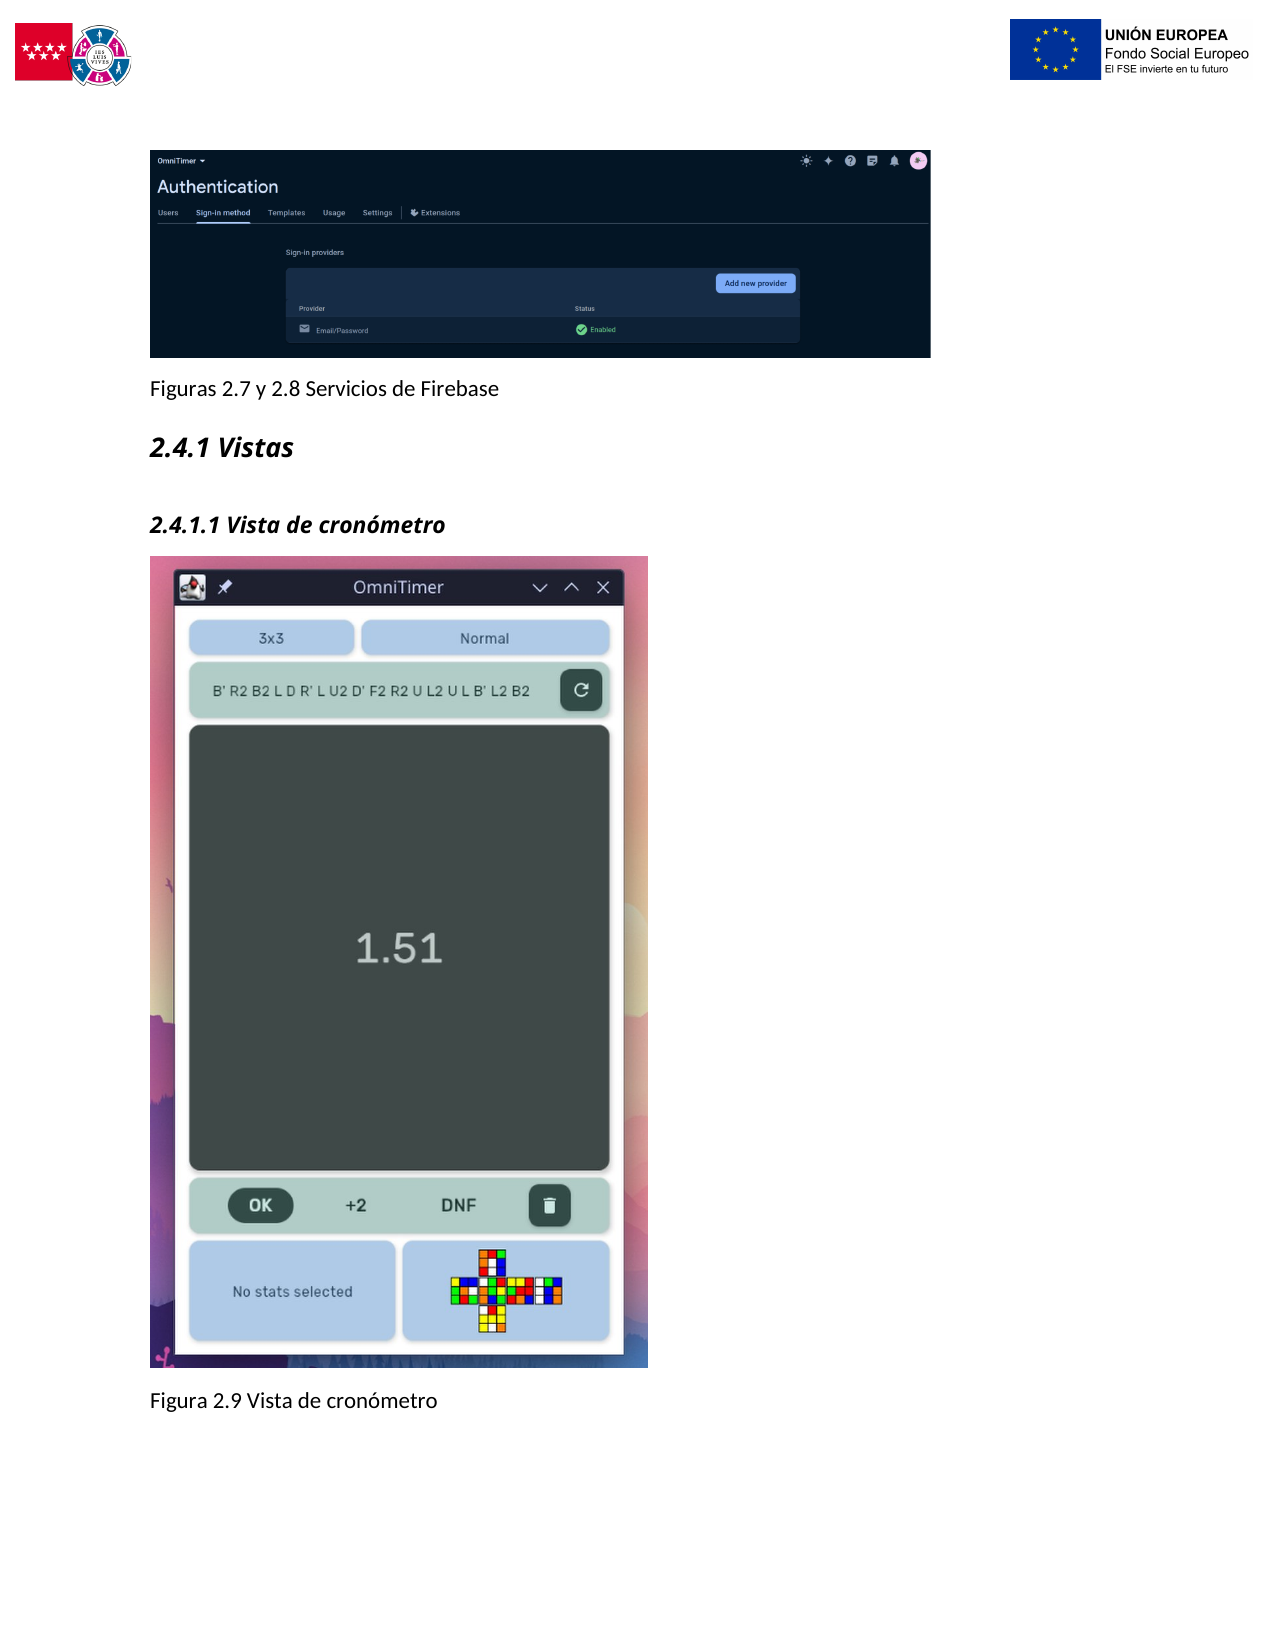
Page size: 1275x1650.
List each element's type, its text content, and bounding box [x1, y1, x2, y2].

picture [150, 556, 648, 1368]
text Figuras 2.7 y 2.8 Servicios de Firebase [150, 374, 1125, 402]
text Figura 2.9 Vista de cronómetro [150, 1387, 1125, 1415]
picture [1010, 19, 1253, 80]
picture [8, 16, 132, 88]
picture [150, 150, 931, 358]
subtitle Vistas [150, 429, 1125, 466]
subtitle Vista de cronómetro [150, 509, 1125, 540]
